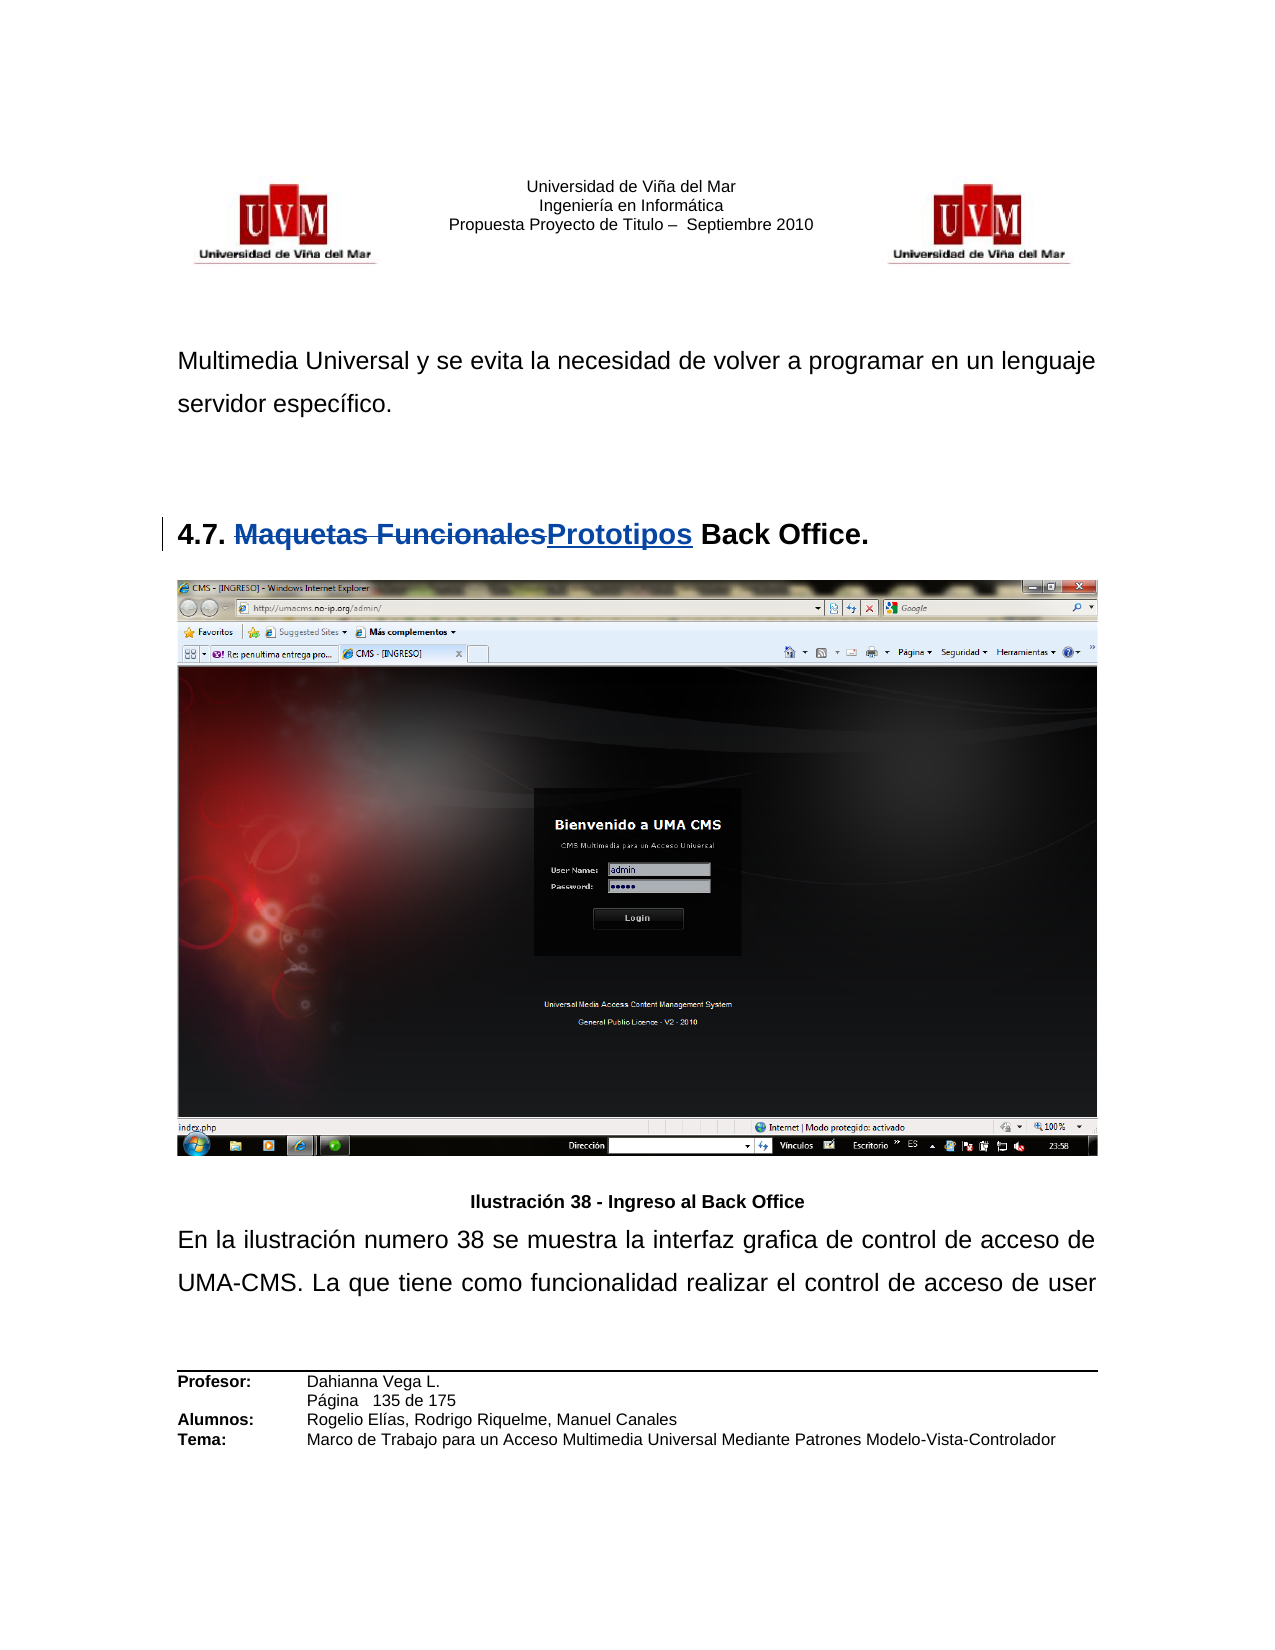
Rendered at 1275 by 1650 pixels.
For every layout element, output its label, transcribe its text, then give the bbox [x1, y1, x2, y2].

picture [177, 580, 1098, 1156]
text Ilustración 38 - Ingreso al Back Office [177, 1191, 1098, 1212]
picture [177, 176, 390, 267]
picture [871, 176, 1084, 267]
subtitle 4.7. Back Office. [177, 517, 1098, 551]
